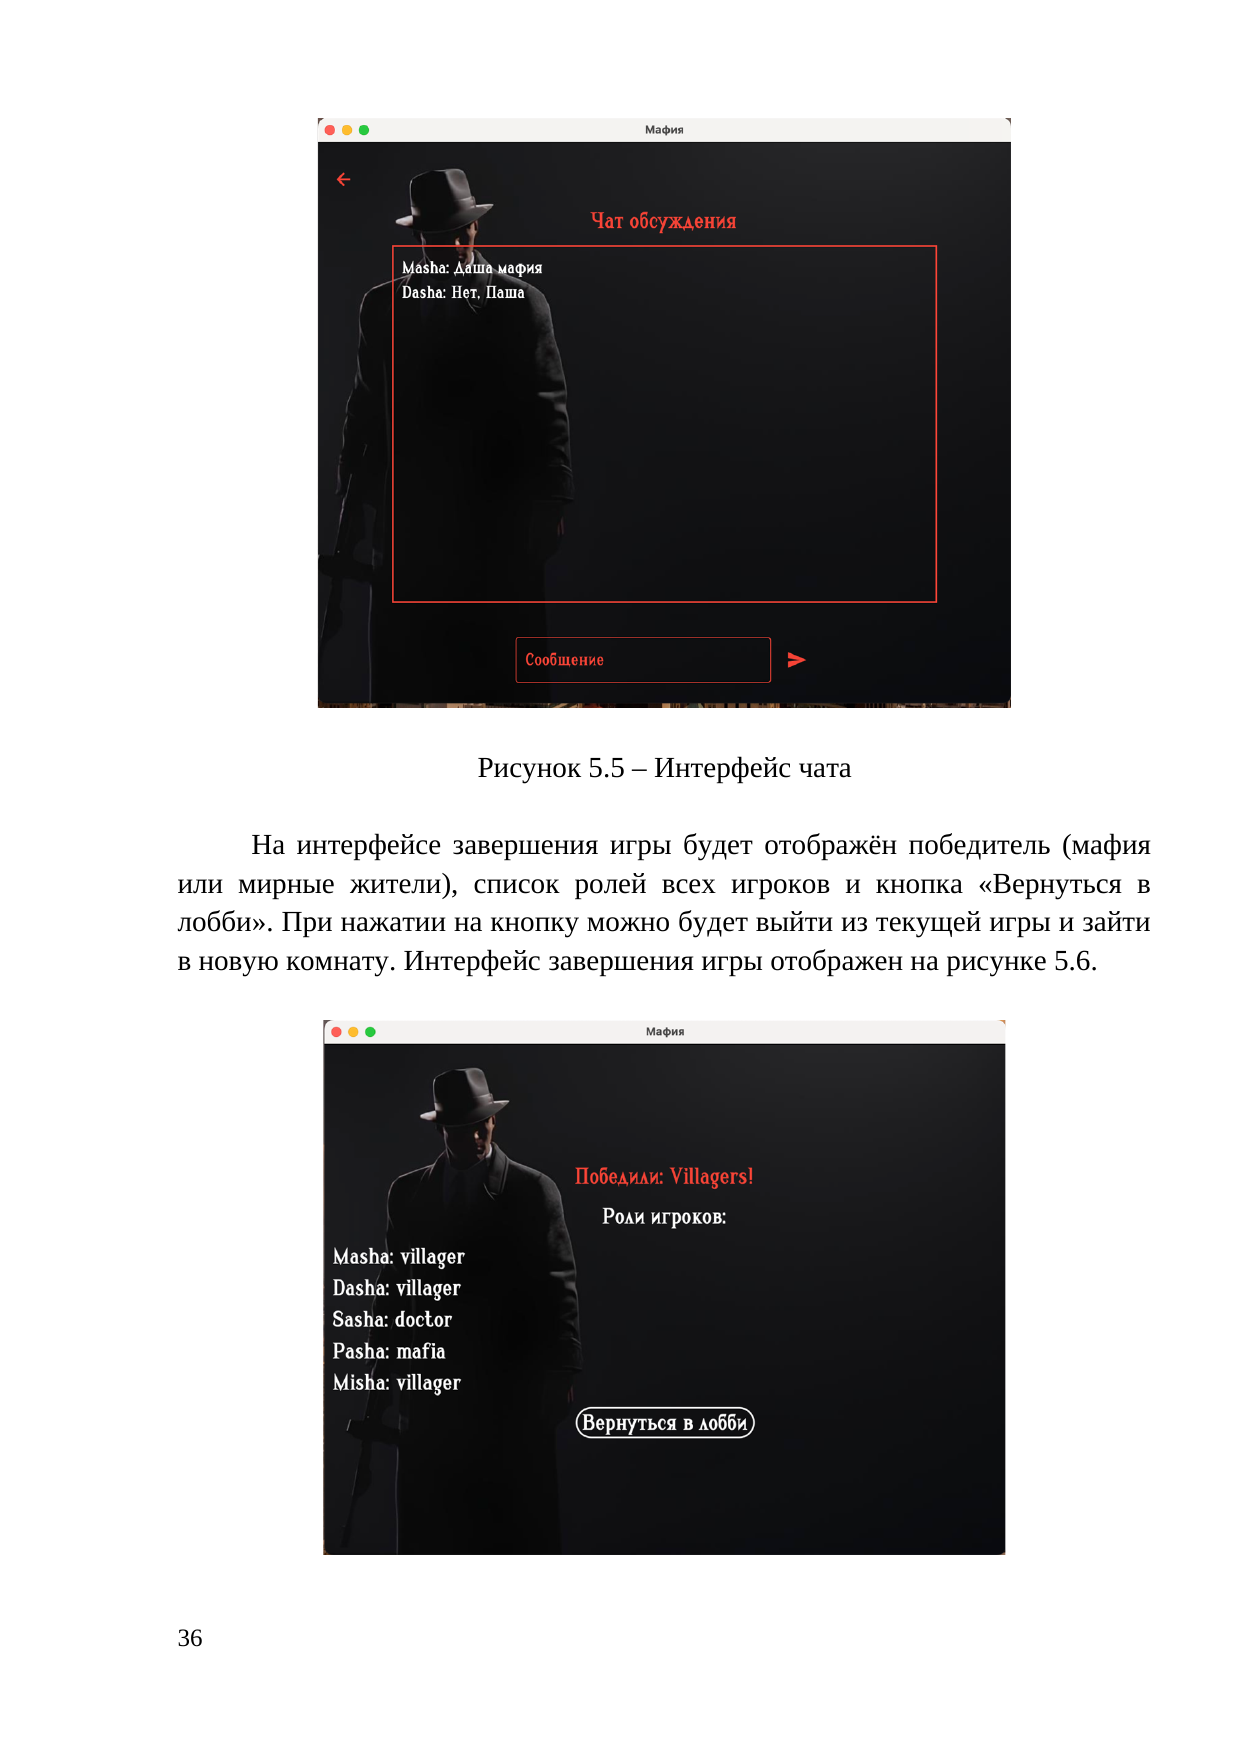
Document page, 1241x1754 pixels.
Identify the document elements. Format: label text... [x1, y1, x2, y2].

picture [317, 118, 1011, 708]
picture [323, 1020, 1006, 1555]
text Рисунок 5.5 – Интерфейс чата [177, 750, 1152, 784]
text На интерфейсе завершения игры будет отображён победитель (мафия или мирные жители), список ролей всех игроков и кнопка «Вернуться в лобби». При нажатии на кнопку можно будет выйти из текущей игры и зайти в новую комнату. Интерфейс завершения игры отображен на рисунке 5.6. [177, 827, 1152, 976]
